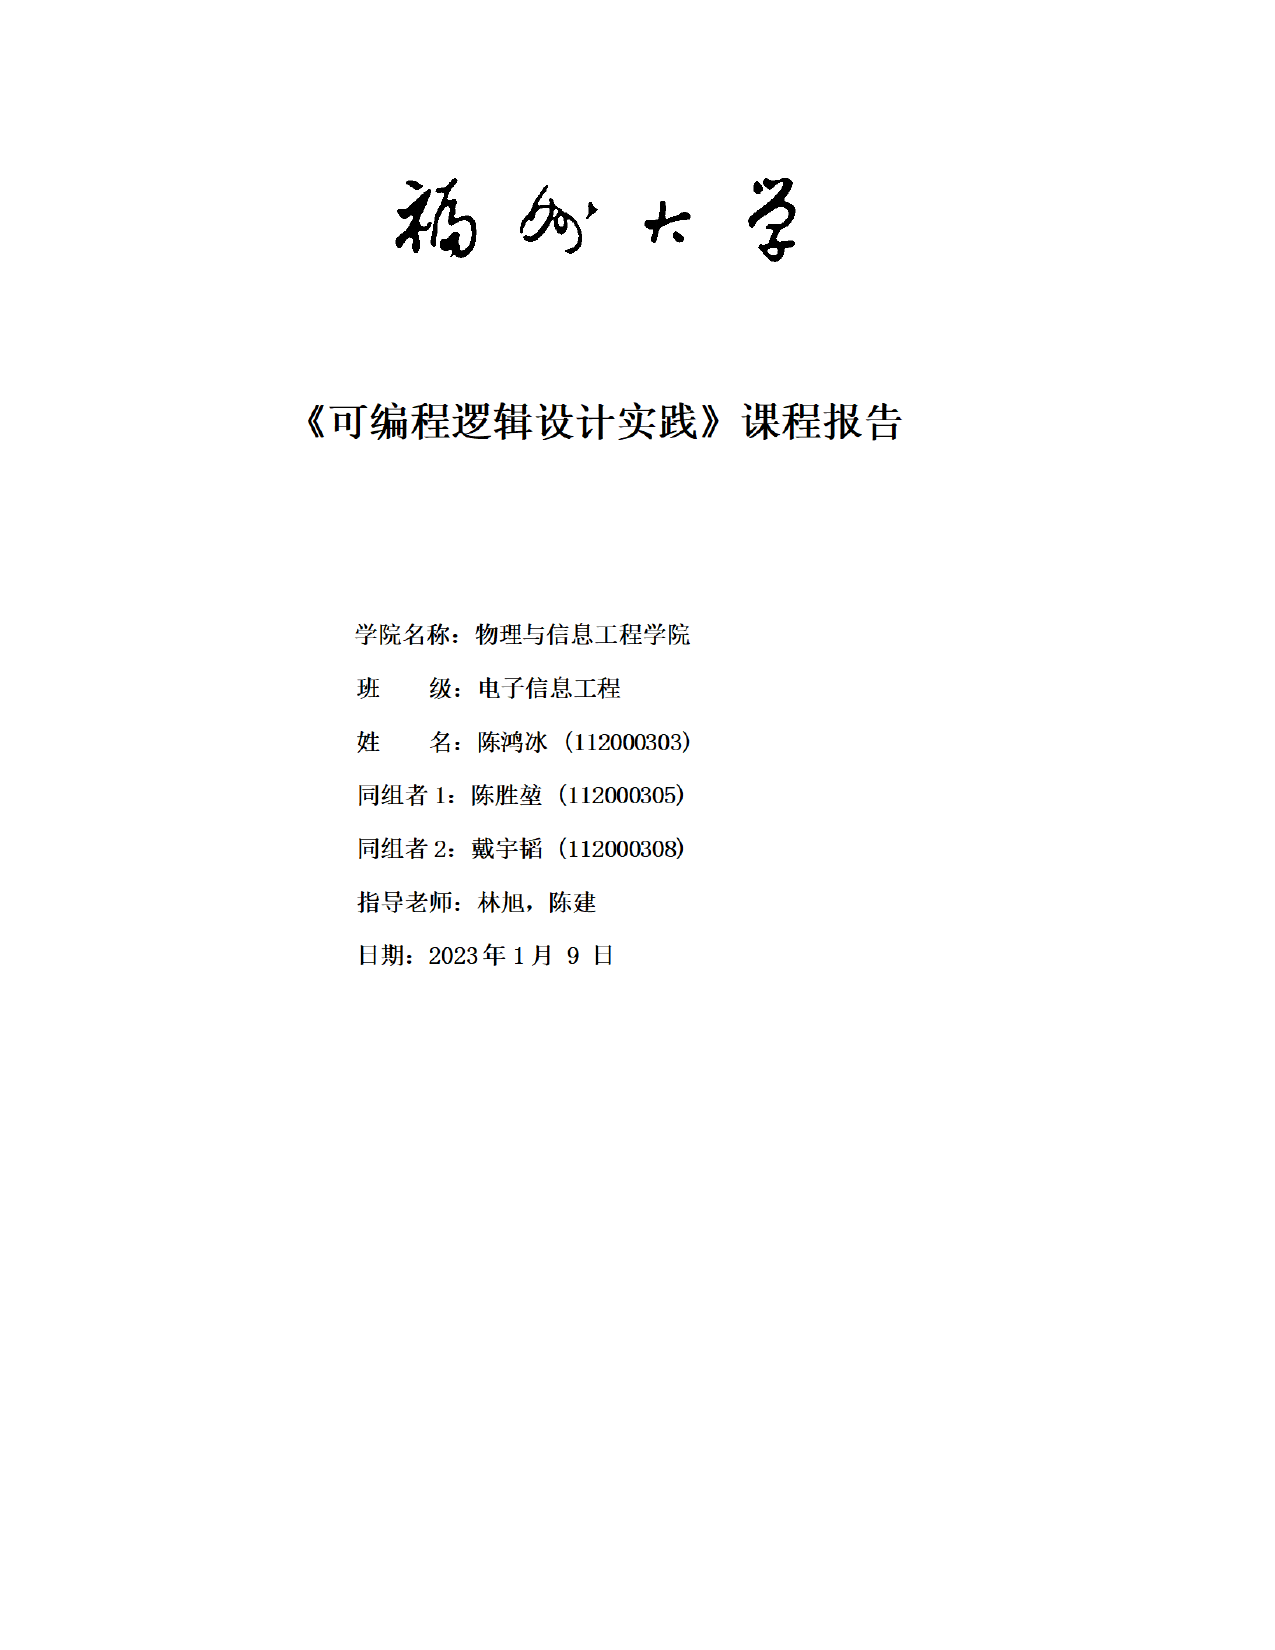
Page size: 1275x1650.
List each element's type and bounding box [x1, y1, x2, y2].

picture [168, 150, 1044, 1126]
